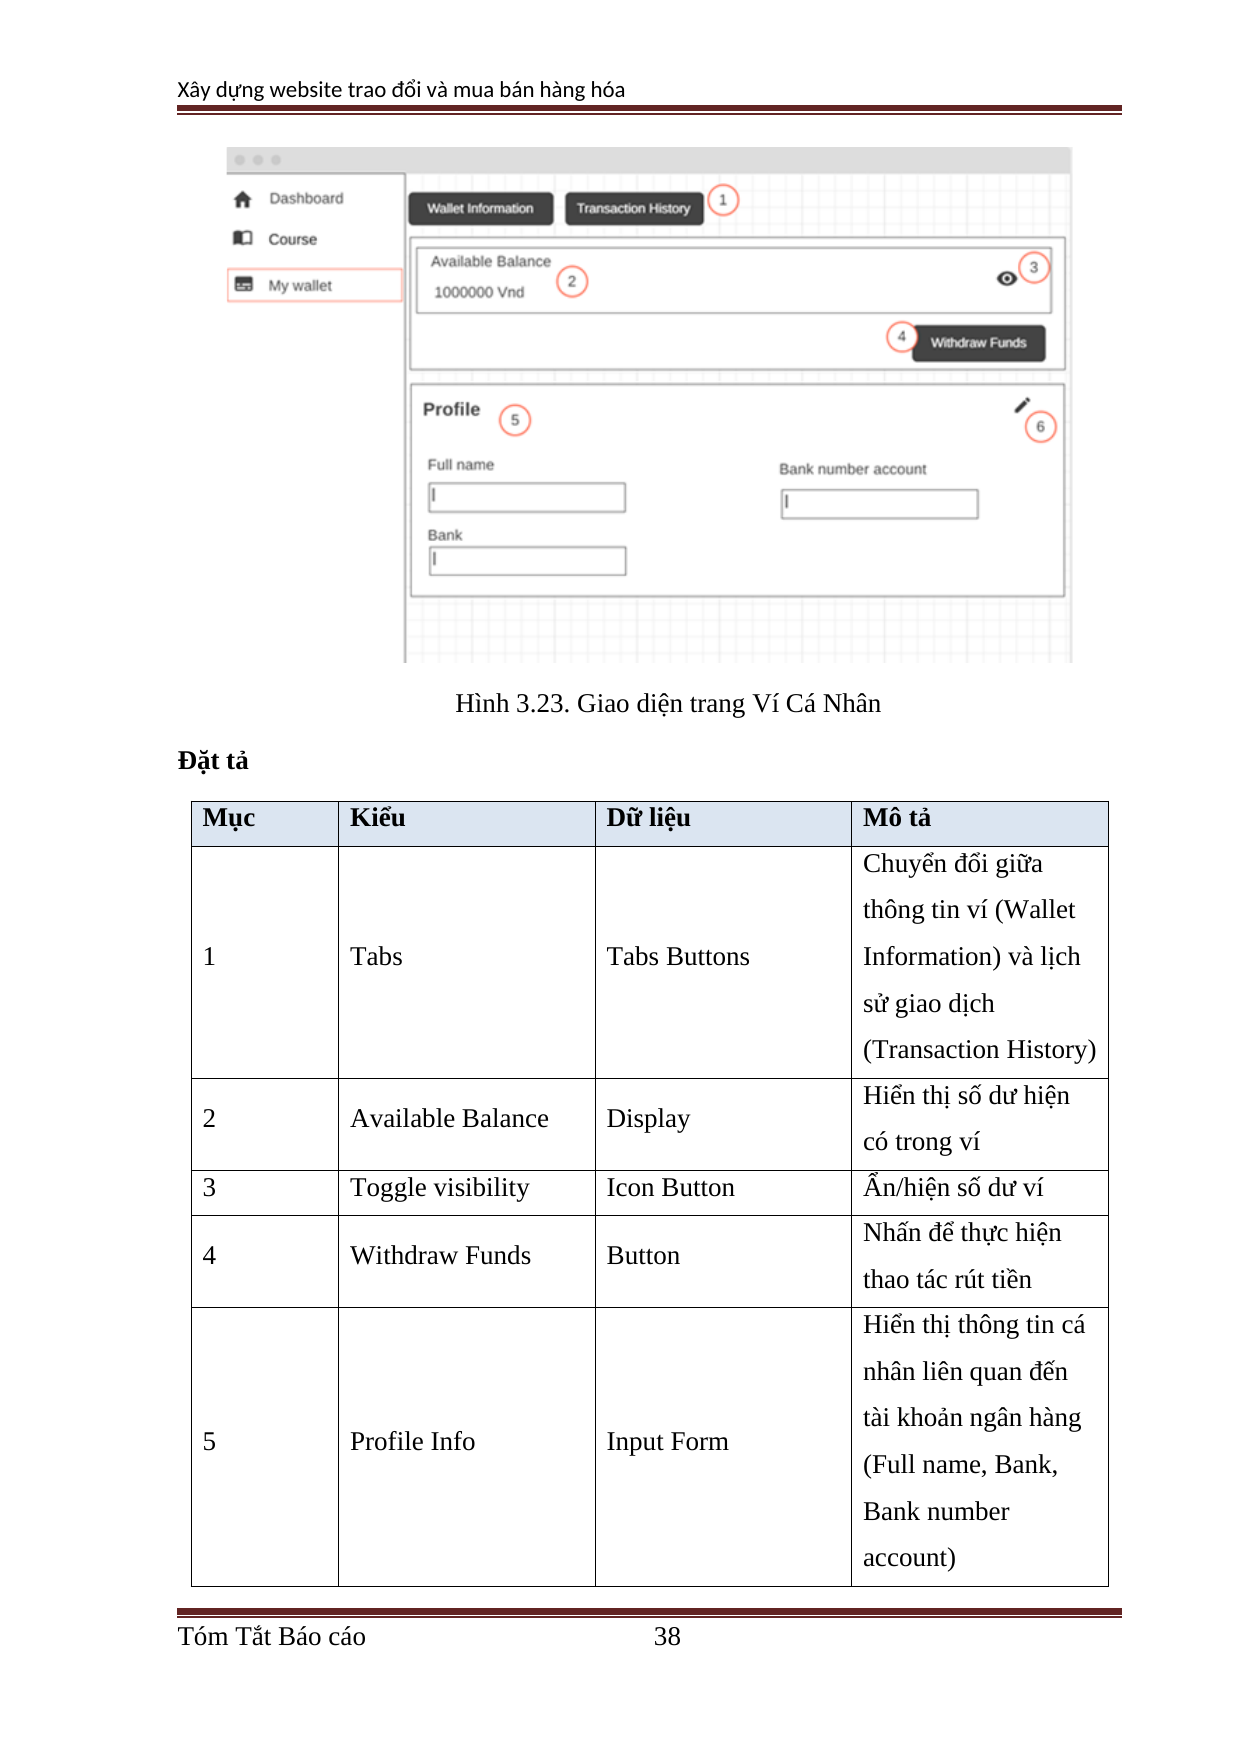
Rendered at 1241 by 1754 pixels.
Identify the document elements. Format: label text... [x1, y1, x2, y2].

table_header Kiểu [339, 802, 595, 846]
table_header Dữ liệu [596, 802, 851, 846]
table_cell Tabs Buttons [596, 847, 851, 1078]
table_cell 5 [192, 1308, 338, 1586]
table_cell 2 [192, 1079, 338, 1170]
table_cell Icon Button [596, 1171, 851, 1215]
table_cell Tabs [339, 847, 595, 1078]
table_cell Input Form [596, 1308, 851, 1586]
table_cell Hiển thị thông tin cá nhân liên quan đến tài khoản ngân hàng (Full name, Bank, Bank number account) [852, 1308, 1108, 1586]
table_cell 4 [192, 1216, 338, 1307]
table_cell Hiển thị số dư hiện có trong ví [852, 1079, 1108, 1170]
table_cell Ẩn/hiện số dư ví [852, 1171, 1108, 1215]
table_cell Display [596, 1079, 851, 1170]
list Hình 3.23. Giao diện trang Ví Cá Nhân [215, 687, 1122, 718]
table_cell Available Balance [339, 1079, 595, 1170]
table_cell Chuyển đổi giữa thông tin ví (Wallet Information) và lịch sử giao dịch (Transaction History) [852, 847, 1108, 1078]
table_cell Toggle visibility [339, 1171, 595, 1215]
table_header Mô tả [852, 802, 1108, 846]
table_header Mục [192, 802, 338, 846]
table_cell Nhấn để thực hiện thao tác rút tiền [852, 1216, 1108, 1307]
table_cell Profile Info [339, 1308, 595, 1586]
table_cell Button [596, 1216, 851, 1307]
text Đặt tả [177, 744, 1122, 775]
picture [226, 147, 1073, 663]
table_cell 3 [192, 1171, 338, 1215]
table_cell 1 [192, 847, 338, 1078]
table_cell Withdraw Funds [339, 1216, 595, 1307]
